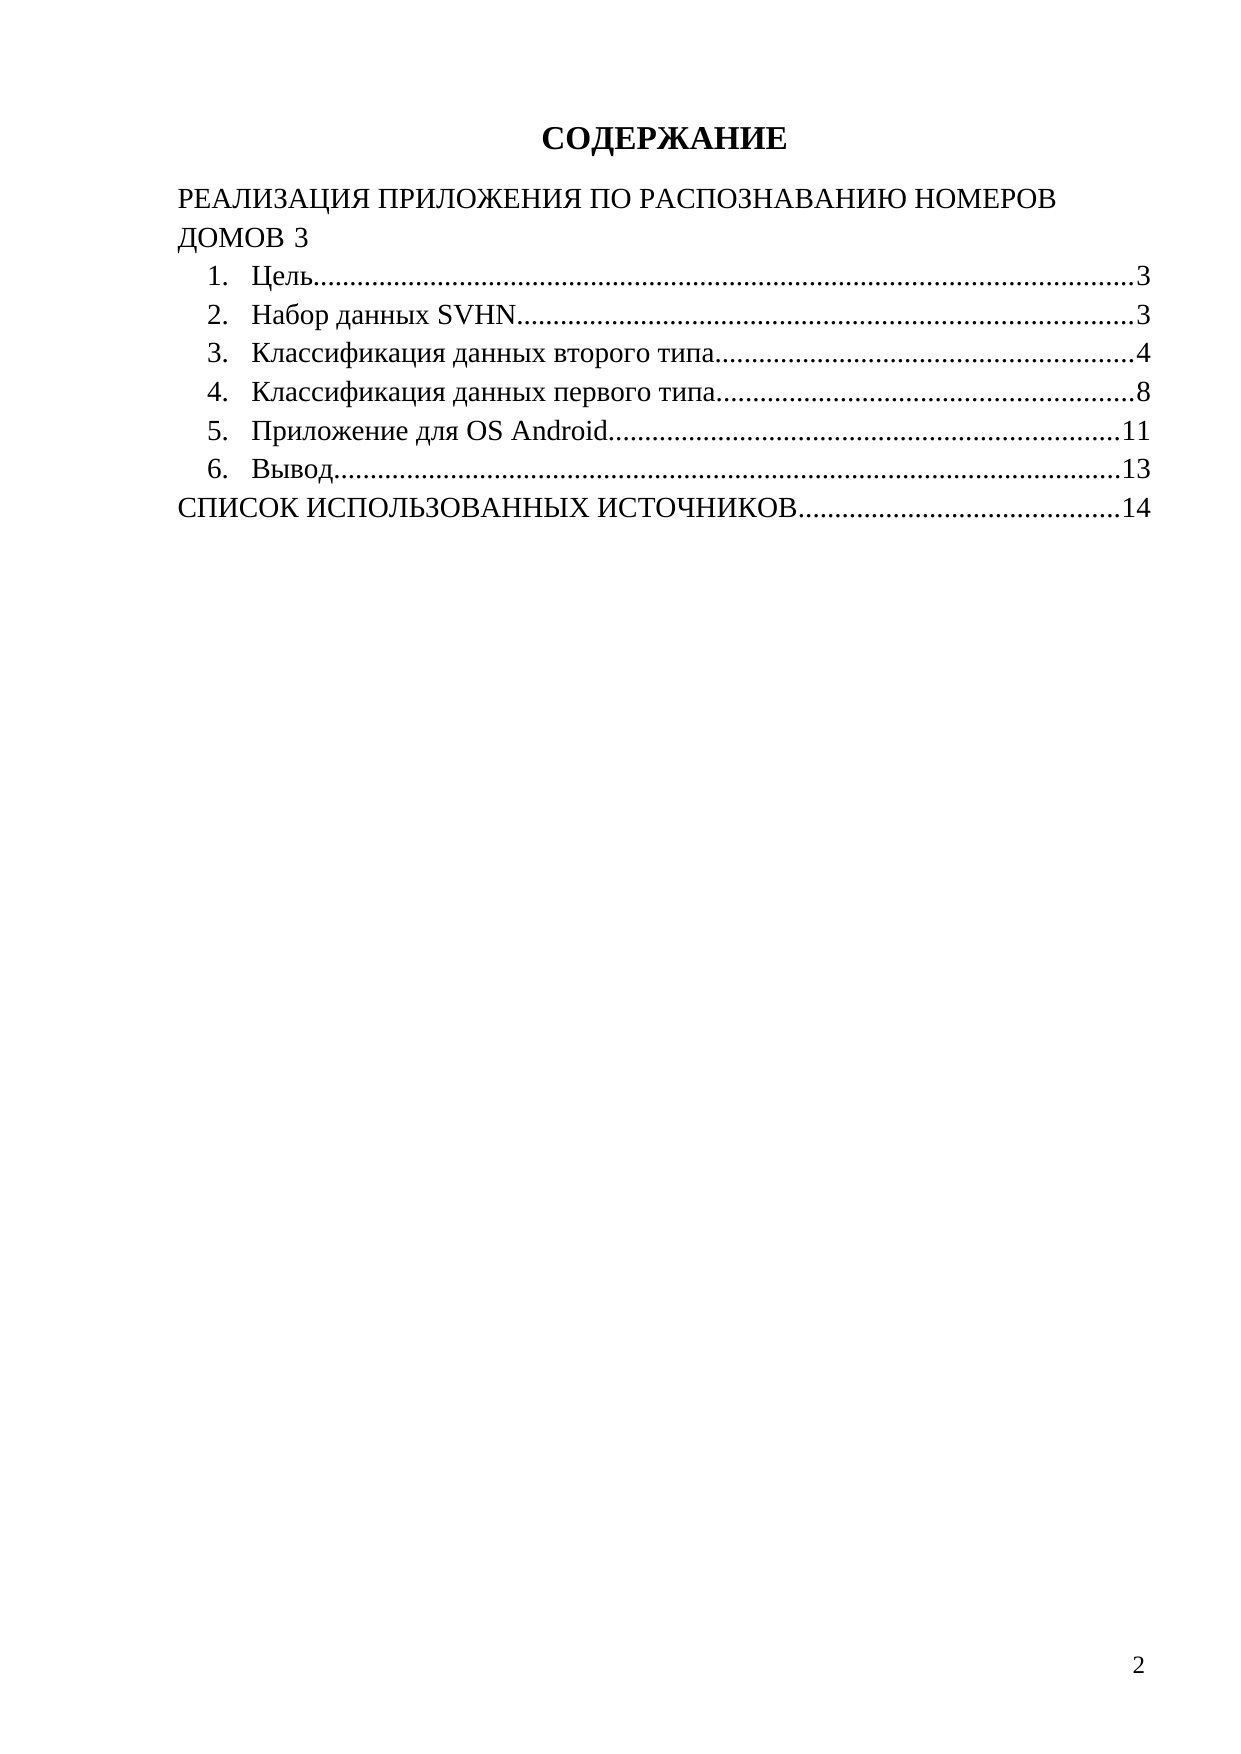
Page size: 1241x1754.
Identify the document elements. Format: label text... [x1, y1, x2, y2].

text 3. Классификация данных второго типа 4 [207, 336, 1152, 369]
text 6. Вывод 13 [207, 451, 1152, 485]
text СОДЕРЖАНИЕ [177, 118, 1152, 156]
text 2. Набор данных SVHN 3 [207, 297, 1152, 331]
text 4. Классификация данных первого типа. 8 [207, 374, 1152, 408]
text 1. Цель 3 [207, 258, 1152, 292]
text СПИСОК ИСПОЛЬЗОВАННЫХ ИСТОЧНИКОВ 14 [177, 490, 1152, 523]
text РЕАЛИЗАЦИЯ ПРИЛОЖЕНИЯ ПО РАСПОЗНАВАНИЮ НОМЕРОВ ДОМОВ 3 [177, 181, 1152, 253]
text 5. Приложение для OS Android 11 [207, 413, 1152, 446]
